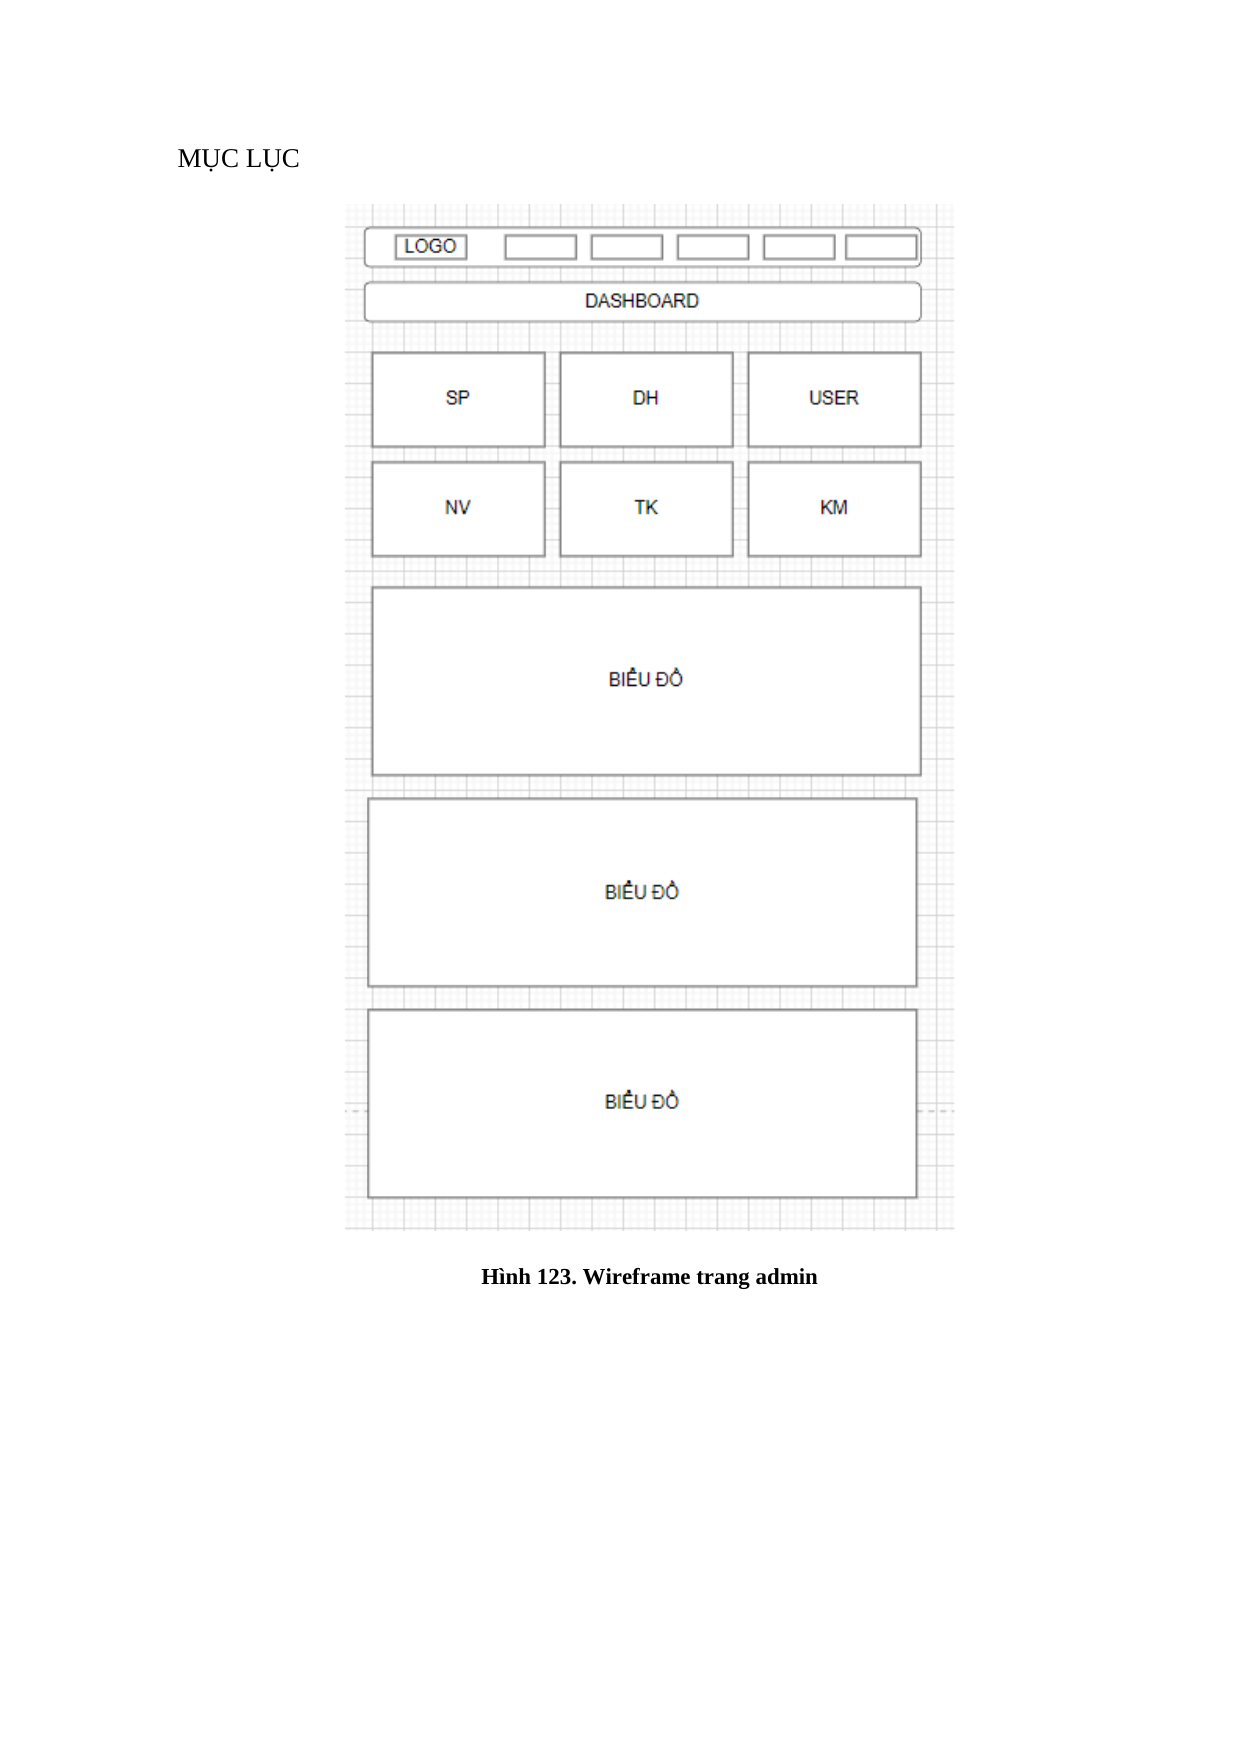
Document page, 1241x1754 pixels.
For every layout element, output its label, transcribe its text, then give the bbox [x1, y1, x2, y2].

text Hình 123. Wireframe trang admin [177, 1263, 1122, 1289]
picture [344, 204, 955, 1231]
